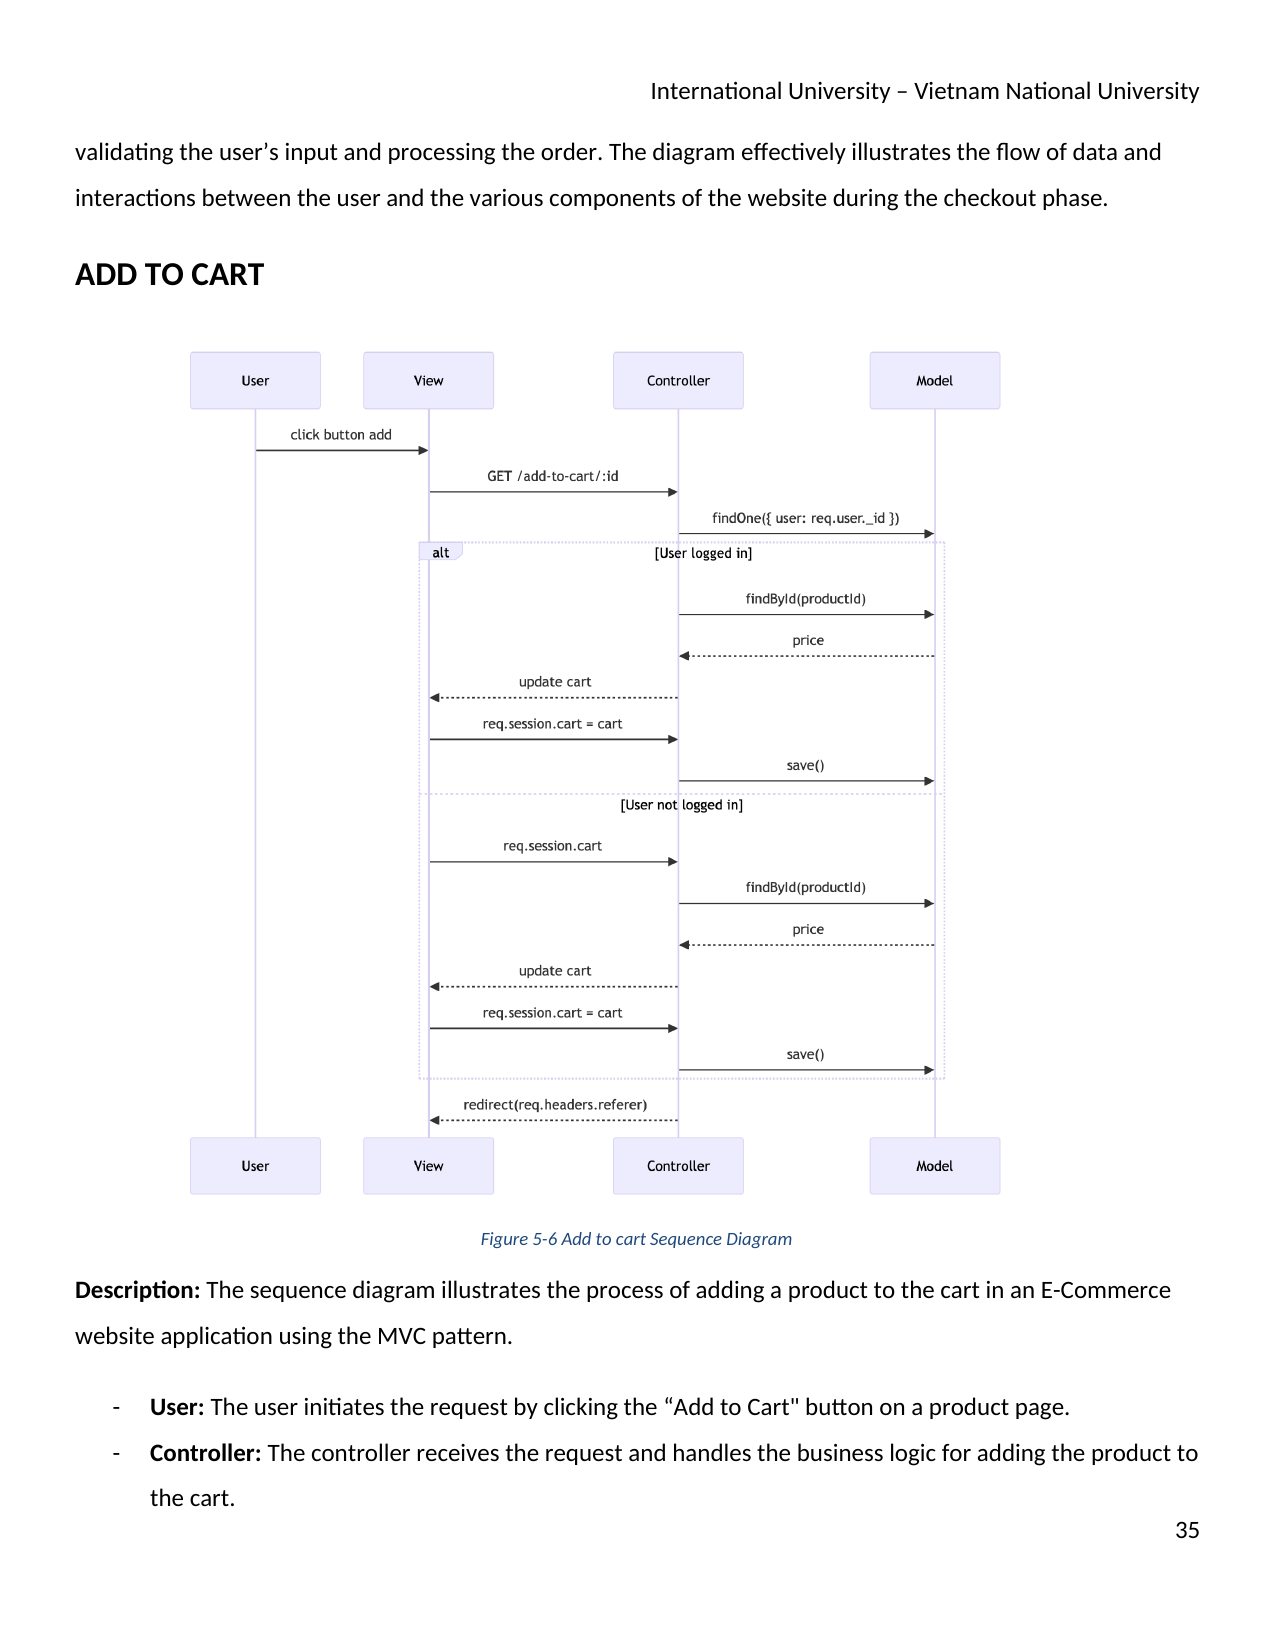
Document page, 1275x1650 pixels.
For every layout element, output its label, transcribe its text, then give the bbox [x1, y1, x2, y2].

text ADD TO CART [75, 252, 1200, 293]
list User: The user initiates the request by clicking the “Add to Cart" button on a product page. [112, 1391, 1200, 1422]
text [75, 136, 1200, 212]
picture [150, 338, 1125, 1212]
text Description: The sequence diagram illustrates the process of adding a product to the cart in an E-Commerce website application using the MVC pattern. [75, 1274, 1200, 1351]
text Figure 5-6 Add to cart Sequence Diagram [75, 1227, 1200, 1249]
list Controller: The controller receives the request and handles the business logic for adding the product to the cart. [112, 1437, 1200, 1513]
